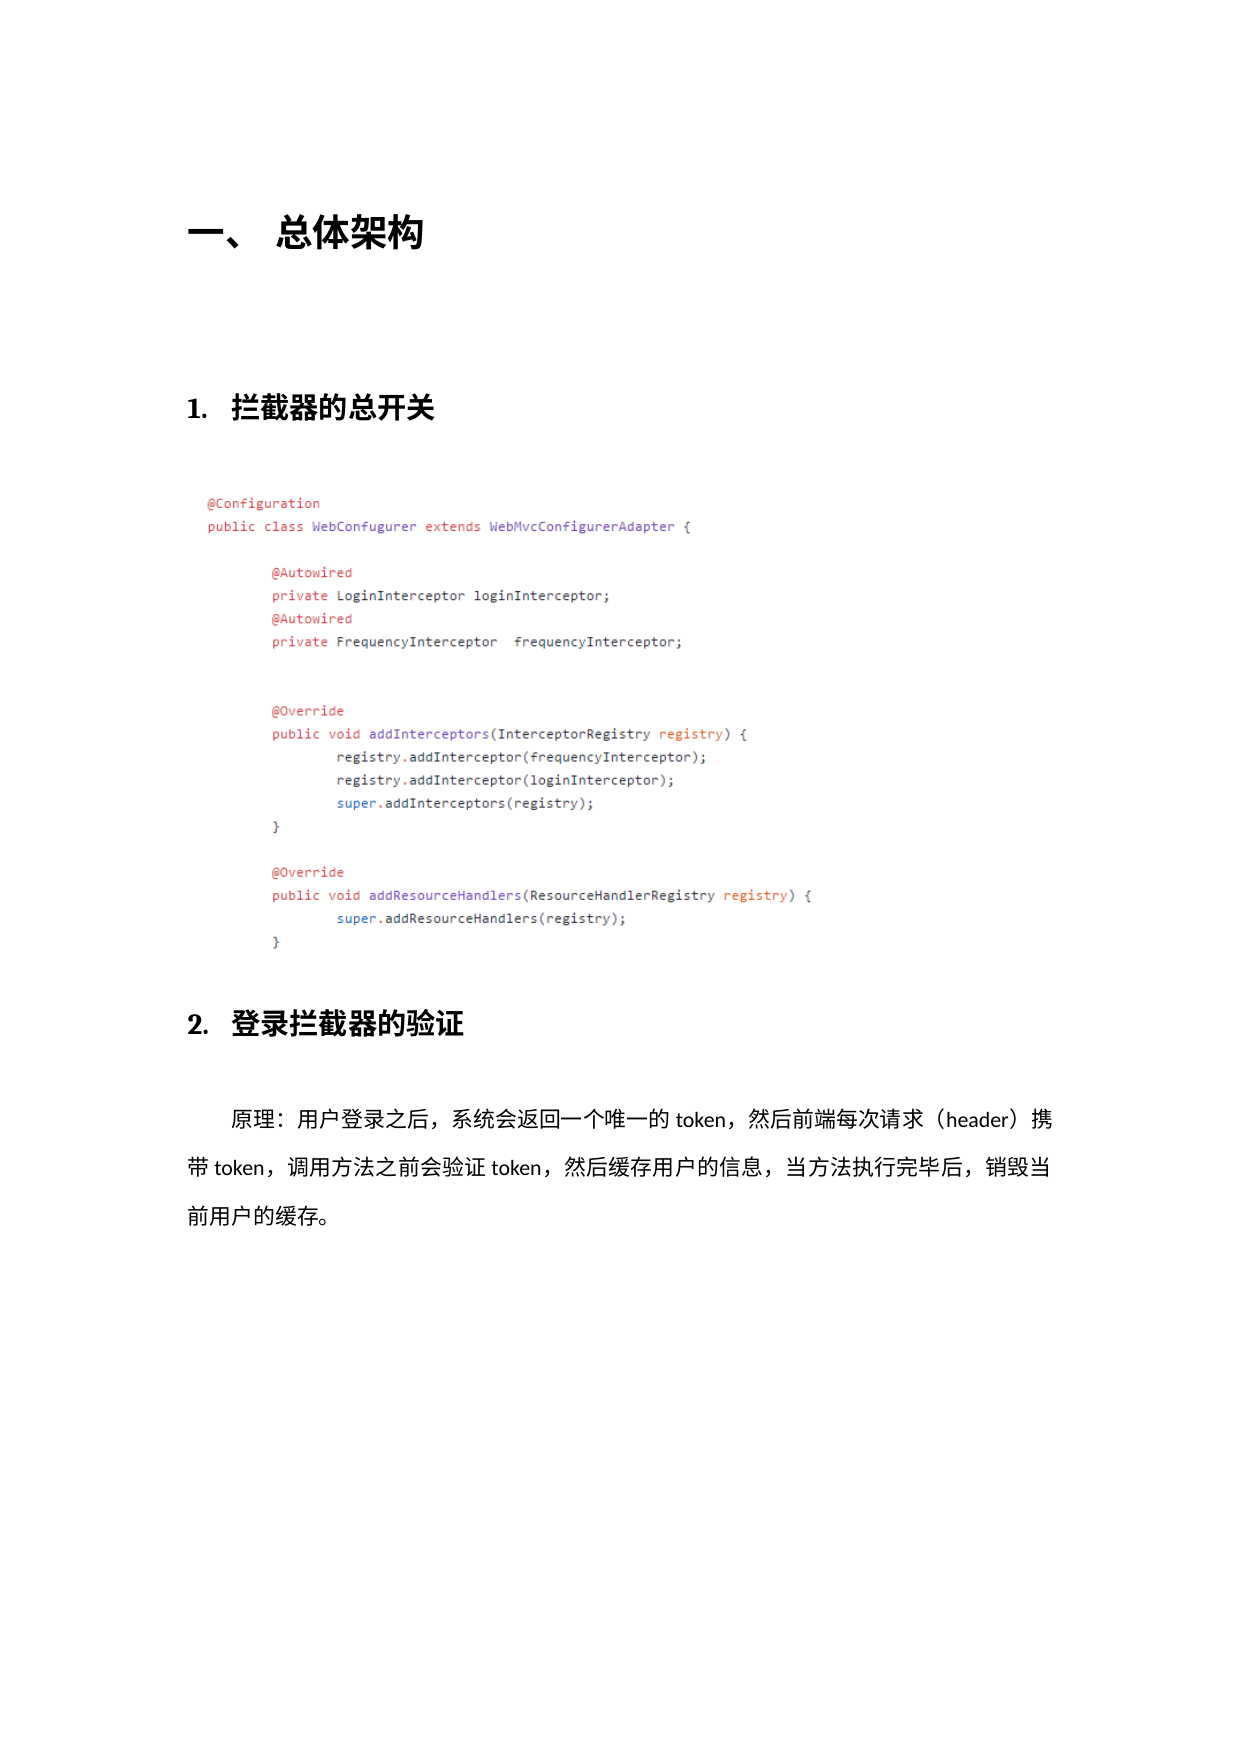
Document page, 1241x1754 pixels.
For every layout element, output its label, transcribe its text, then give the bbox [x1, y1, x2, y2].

text 原理：用户登录之后，系统会返回一个唯一的token，然后前端每次请求（header）携带token，调用方法之前会验证token，然后缓存用户的信息，当方法执行完毕后，销毁当前用户的缓存。 [187, 1101, 1053, 1231]
picture [187, 485, 1053, 968]
subtitle 总体架构 [187, 197, 1053, 262]
subtitle 拦截器的总开关 [187, 373, 1053, 438]
subtitle 登录拦截器的验证 [187, 989, 1053, 1054]
